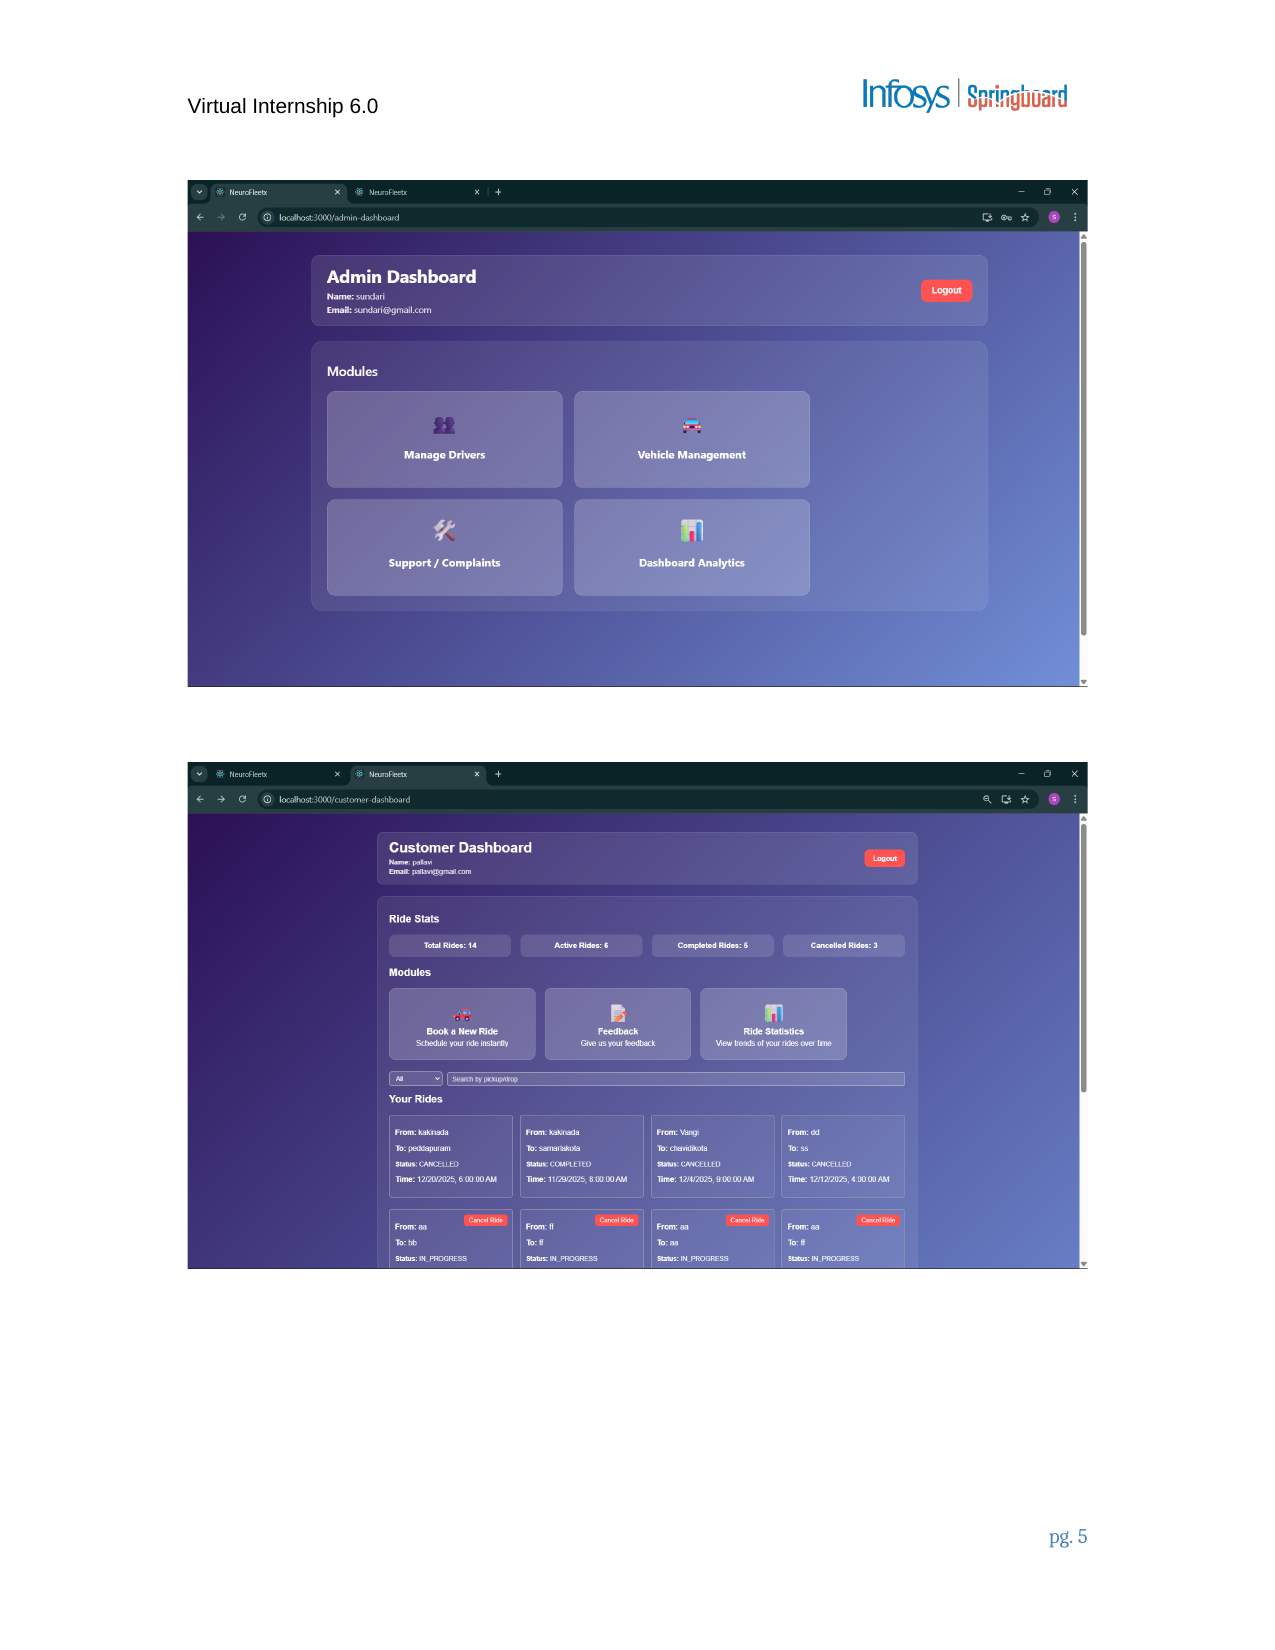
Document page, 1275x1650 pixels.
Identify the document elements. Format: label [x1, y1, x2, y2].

picture [846, 75, 1084, 114]
picture [187, 762, 1088, 1269]
picture [187, 180, 1088, 687]
